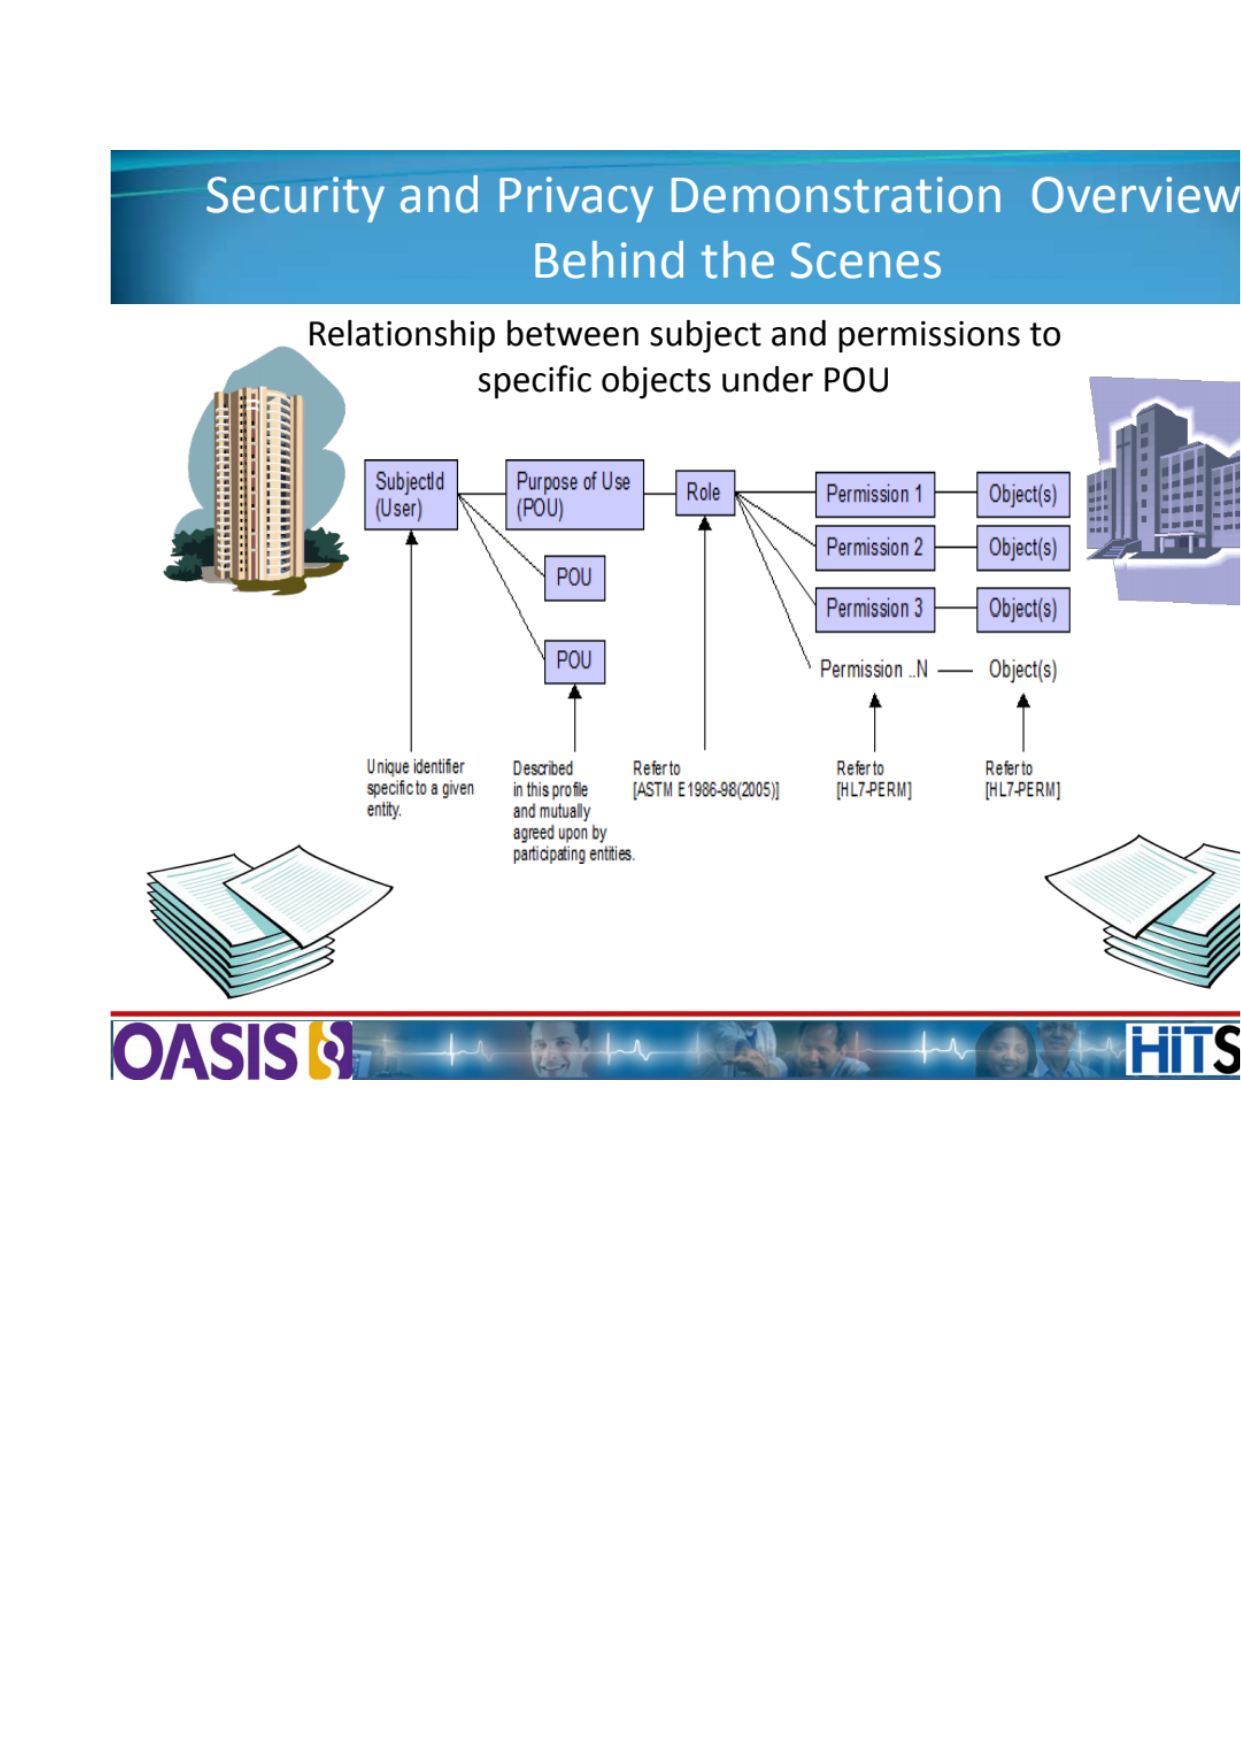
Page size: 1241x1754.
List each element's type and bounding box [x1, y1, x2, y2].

picture [110, 150, 1241, 1080]
